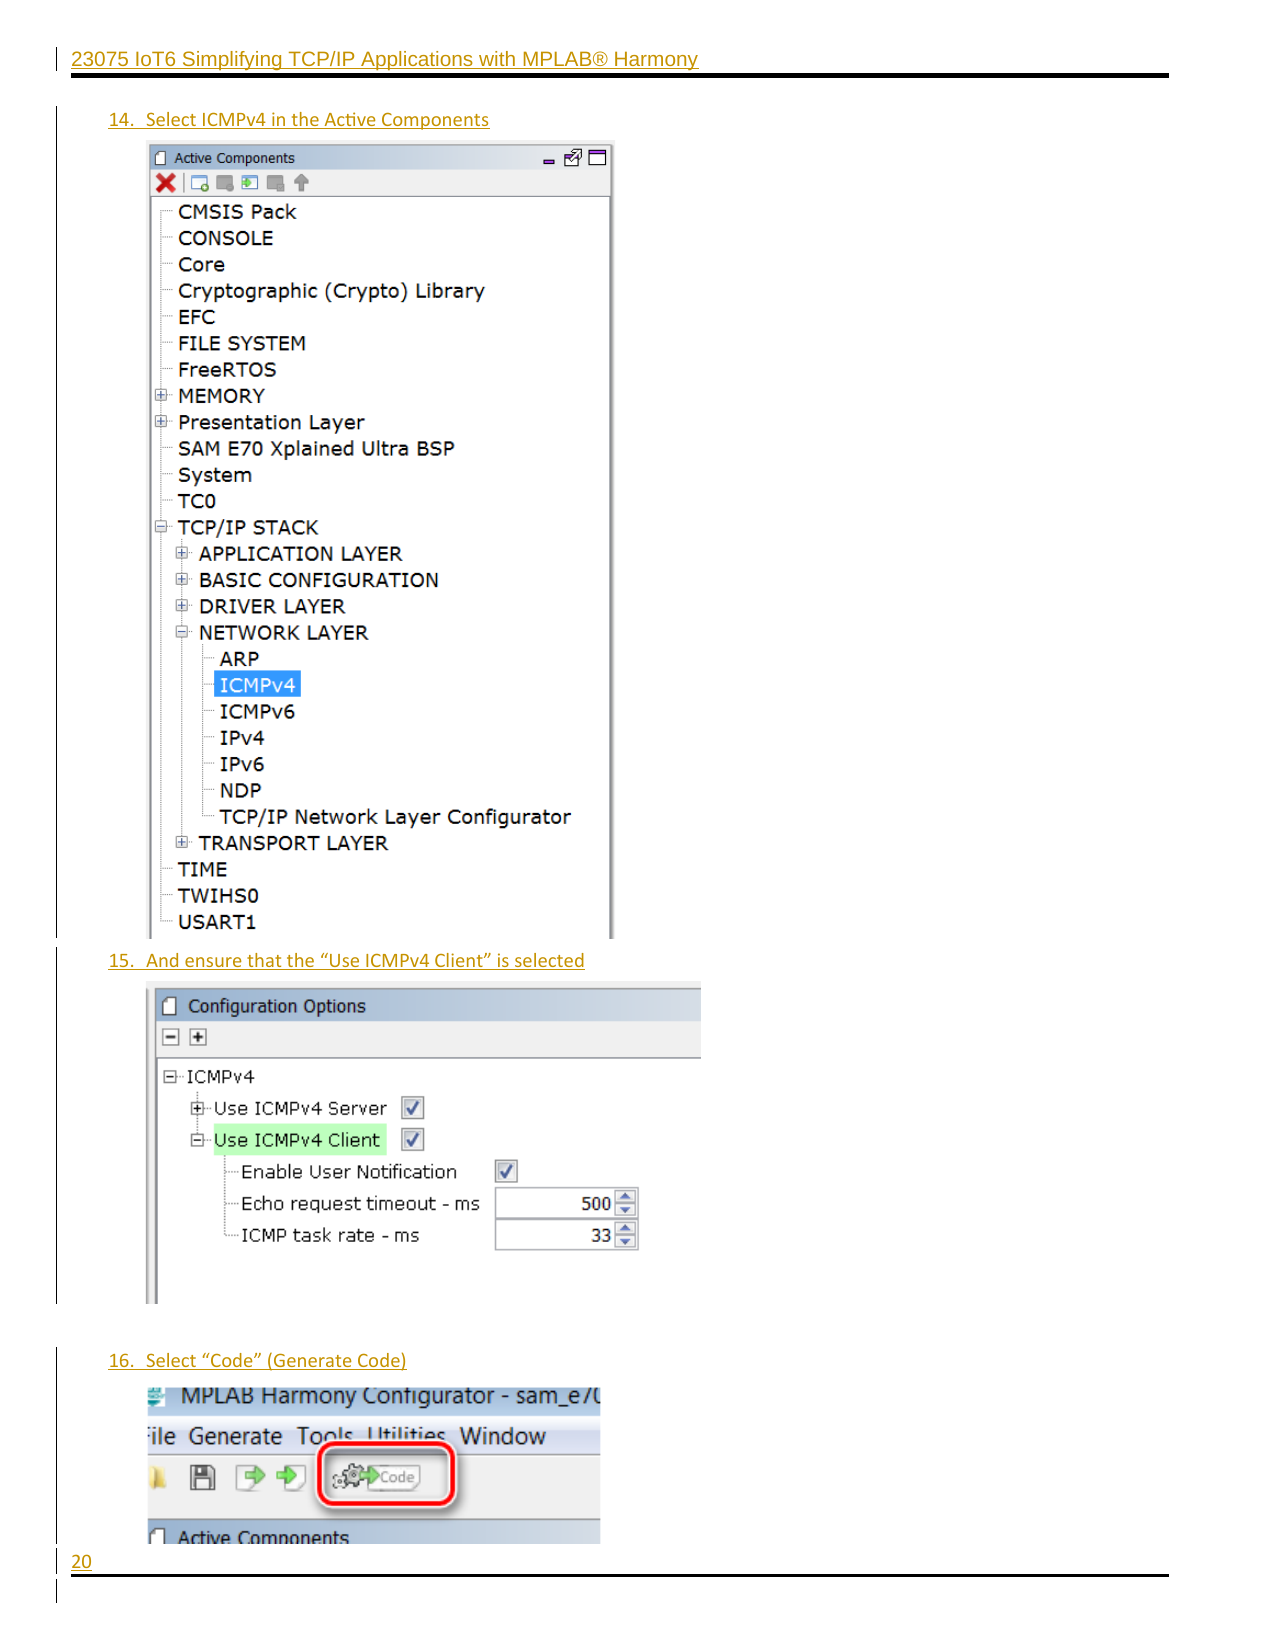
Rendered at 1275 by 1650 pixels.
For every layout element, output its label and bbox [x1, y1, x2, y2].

picture [145, 1381, 601, 1544]
picture [145, 140, 616, 939]
picture [145, 981, 701, 1304]
